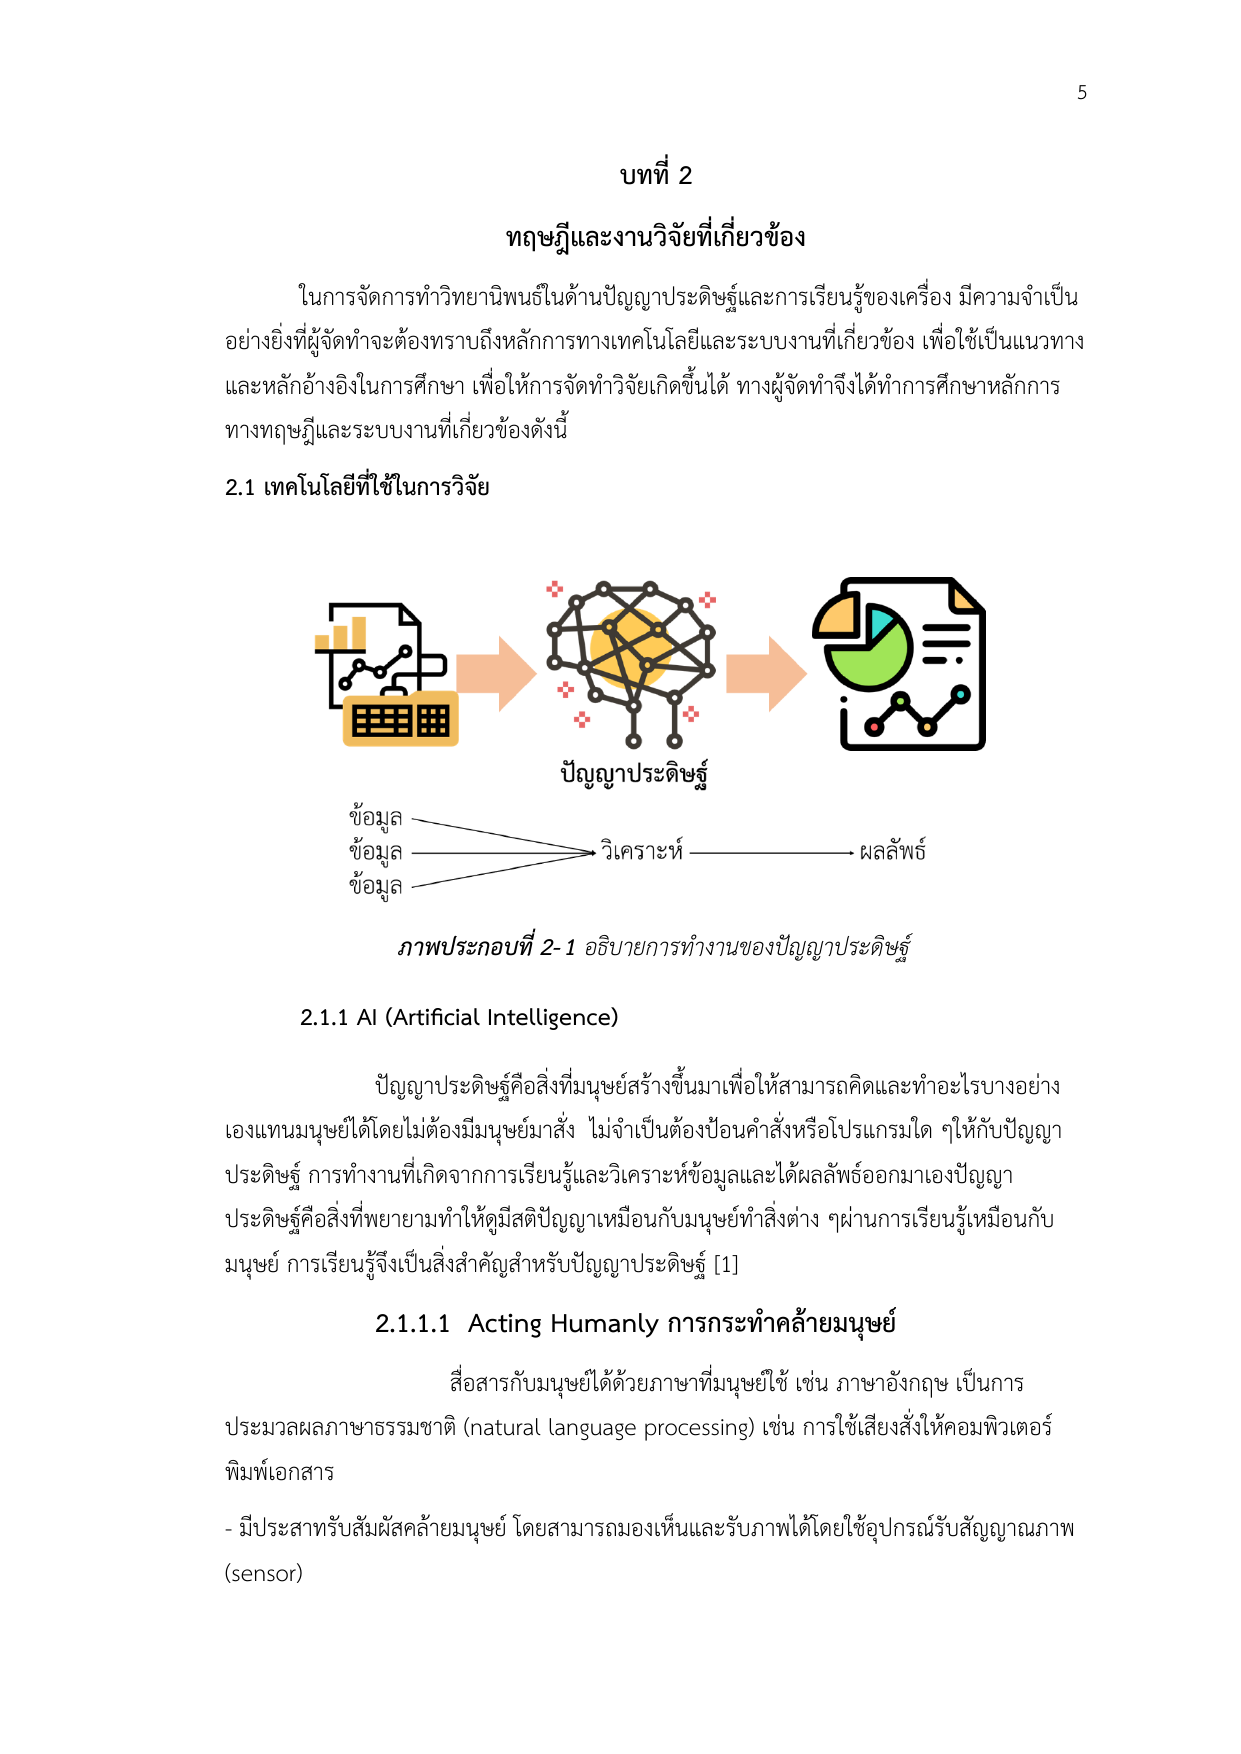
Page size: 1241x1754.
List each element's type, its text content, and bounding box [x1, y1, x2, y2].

picture [308, 523, 1004, 914]
text ในการจัดการทำวิทยานิพนธ์ในด้านปัญญาประดิษฐ์และการเรียนรู้ของเครื่อง มีความจำเป็นอย่างยิ่งที่ผู้จัดทำจะต้องทราบถึงหลักการทางเทคโนโลยีและระบบงานที่เกี่ยวข้อง เพื่อใช้เป็นแนวทางและหลักอ้างอิงในการศึกษา เพื่อให้การจัดทำวิจัยเกิดขึ้นได้ ทางผู้จัดทำจึงได้ทำการศึกษาหลักการทางทฤษฎีและระบบงานที่เกี่ยวข้องดังนี้ [225, 276, 1087, 454]
subtitle 2.1 เทคโนโลยีที่ใช้ในการวิจัย [225, 466, 1087, 511]
text ปัญญาประดิษฐ์คือสิ่งที่มนุษย์สร้างขึ้นมาเพื่อให้สามารถคิดและทำอะไรบางอย่างเองแทนมนุษย์ได้โดยไม่ต้องมีมนุษย์มาสั่ง ไม่จำเป็นต้องป้อนคำสั่งหรือโปรแกรมใด ๆให้กับปัญญาประดิษฐ์ การทำงานที่เกิดจากการเรียนรู้และวิเคราะห์ข้อมูลและได้ผลลัพธ์ออกมาเองปัญญาประดิษฐ์คือสิ่งที่พยายามทำให้ดูมีสติปัญญาเหมือนกับมนุษย์ทำสิ่งต่าง ๆผ่านการเรียนรู้เหมือนกับมนุษย์ การเรียนรู้จึงเป็นสิ่งสำคัญสำหรับปัญญาประดิษฐ์ [1] [225, 1065, 1087, 1287]
text สื่อสารกับมนุษย์ได้ด้วยภาษาที่มนุษย์ใช้ เช่น ภาษาอังกฤษ เป็นการประมวลผลภาษาธรรมชาติ (natural language processing) เช่น การใช้เสียงสั่งให้คอมพิวเตอร์พิมพ์เอกสาร [225, 1362, 1087, 1495]
subtitle บทที่ 2 [225, 151, 1087, 201]
subtitle 2.1.1 AI (Artificial Intelligence) [300, 996, 1087, 1040]
text ภาพประกอบที่ 2-1 อธิบายการทำงานของปัญญาประดิษฐ์ [225, 927, 1087, 971]
subtitle 2.1.1.1 Acting Humanly การกระทำคล้ายมนุษย์ [225, 1300, 1087, 1349]
text ทฤษฎีและงานวิจัยที่เกี่ยวข้อง [225, 214, 1087, 264]
text - มีประสาทรับสัมผัสคล้ายมนุษย์ โดยสามารถมองเห็นและรับภาพได้โดยใช้อุปกรณ์รับสัญญาณภาพ (sensor) [225, 1508, 1087, 1596]
